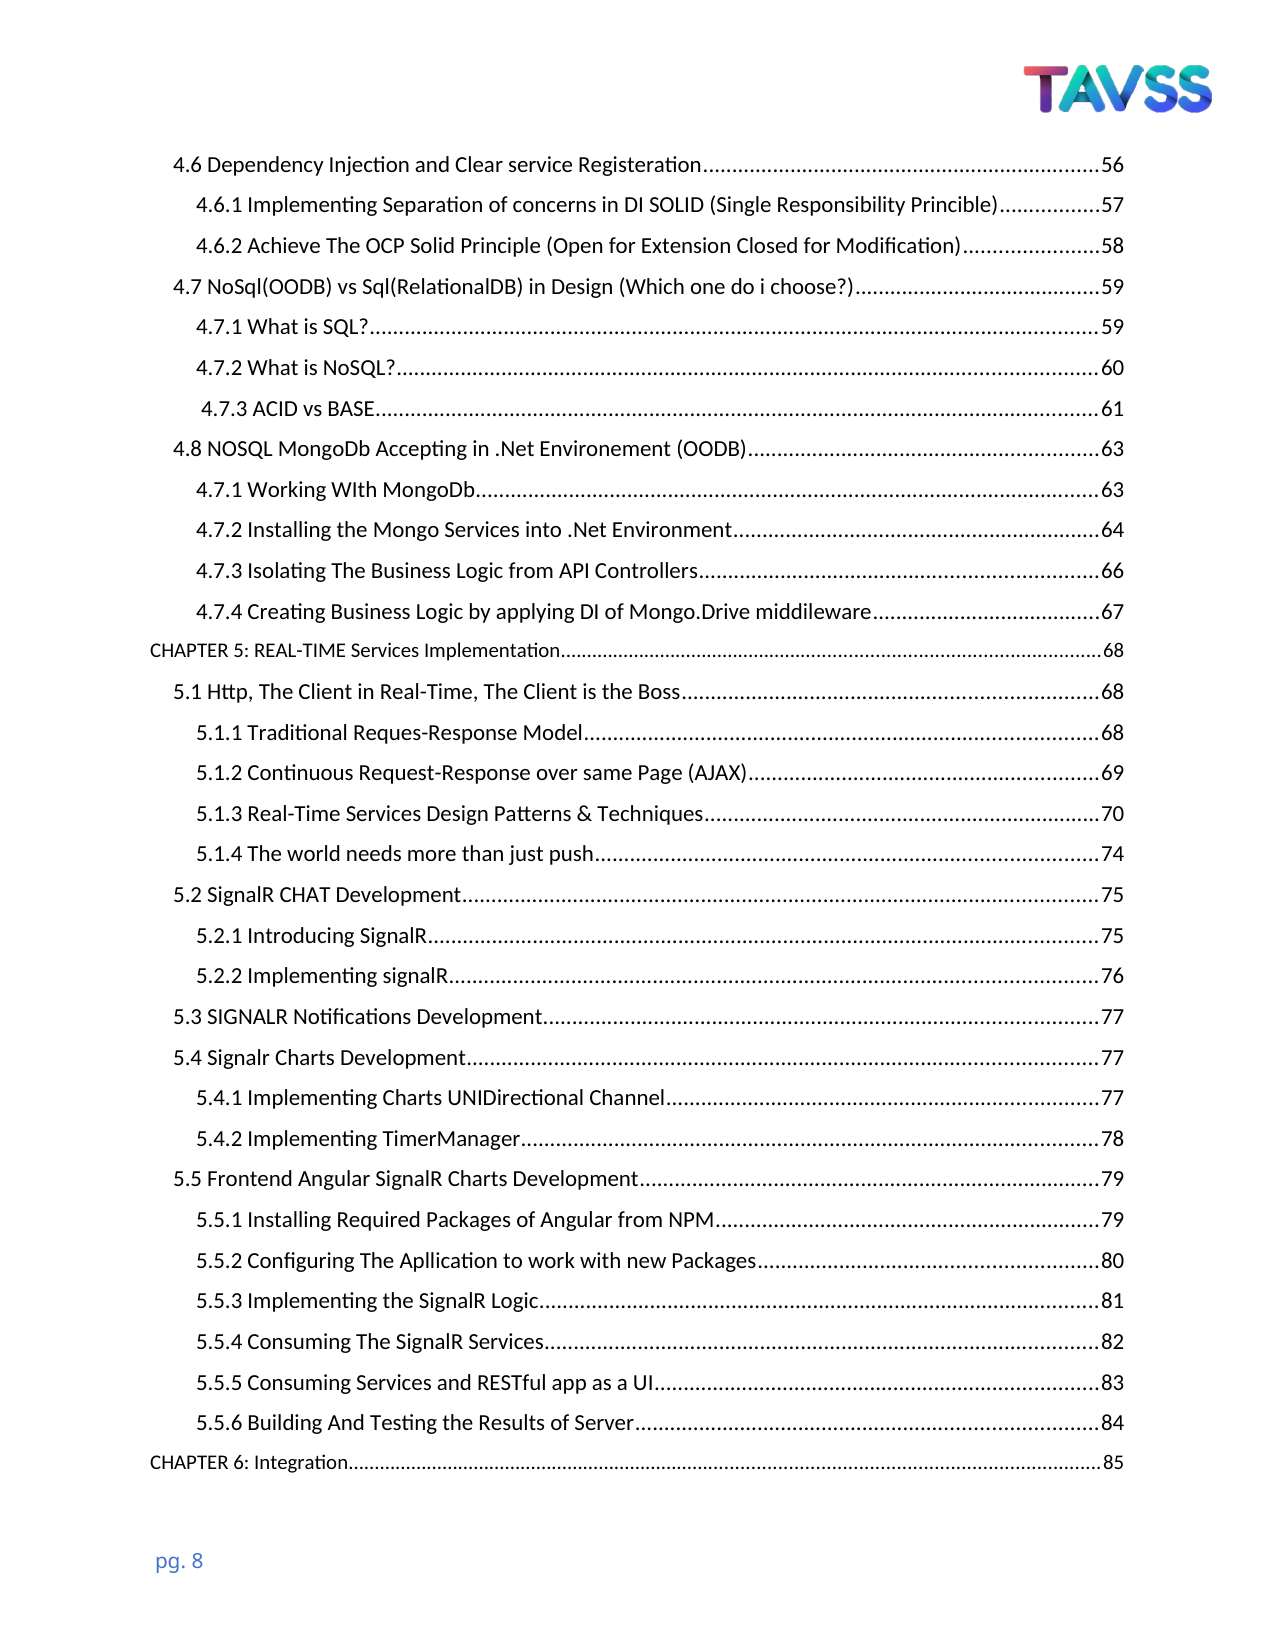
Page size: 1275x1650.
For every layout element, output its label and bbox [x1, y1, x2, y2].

picture [1002, 41, 1236, 135]
